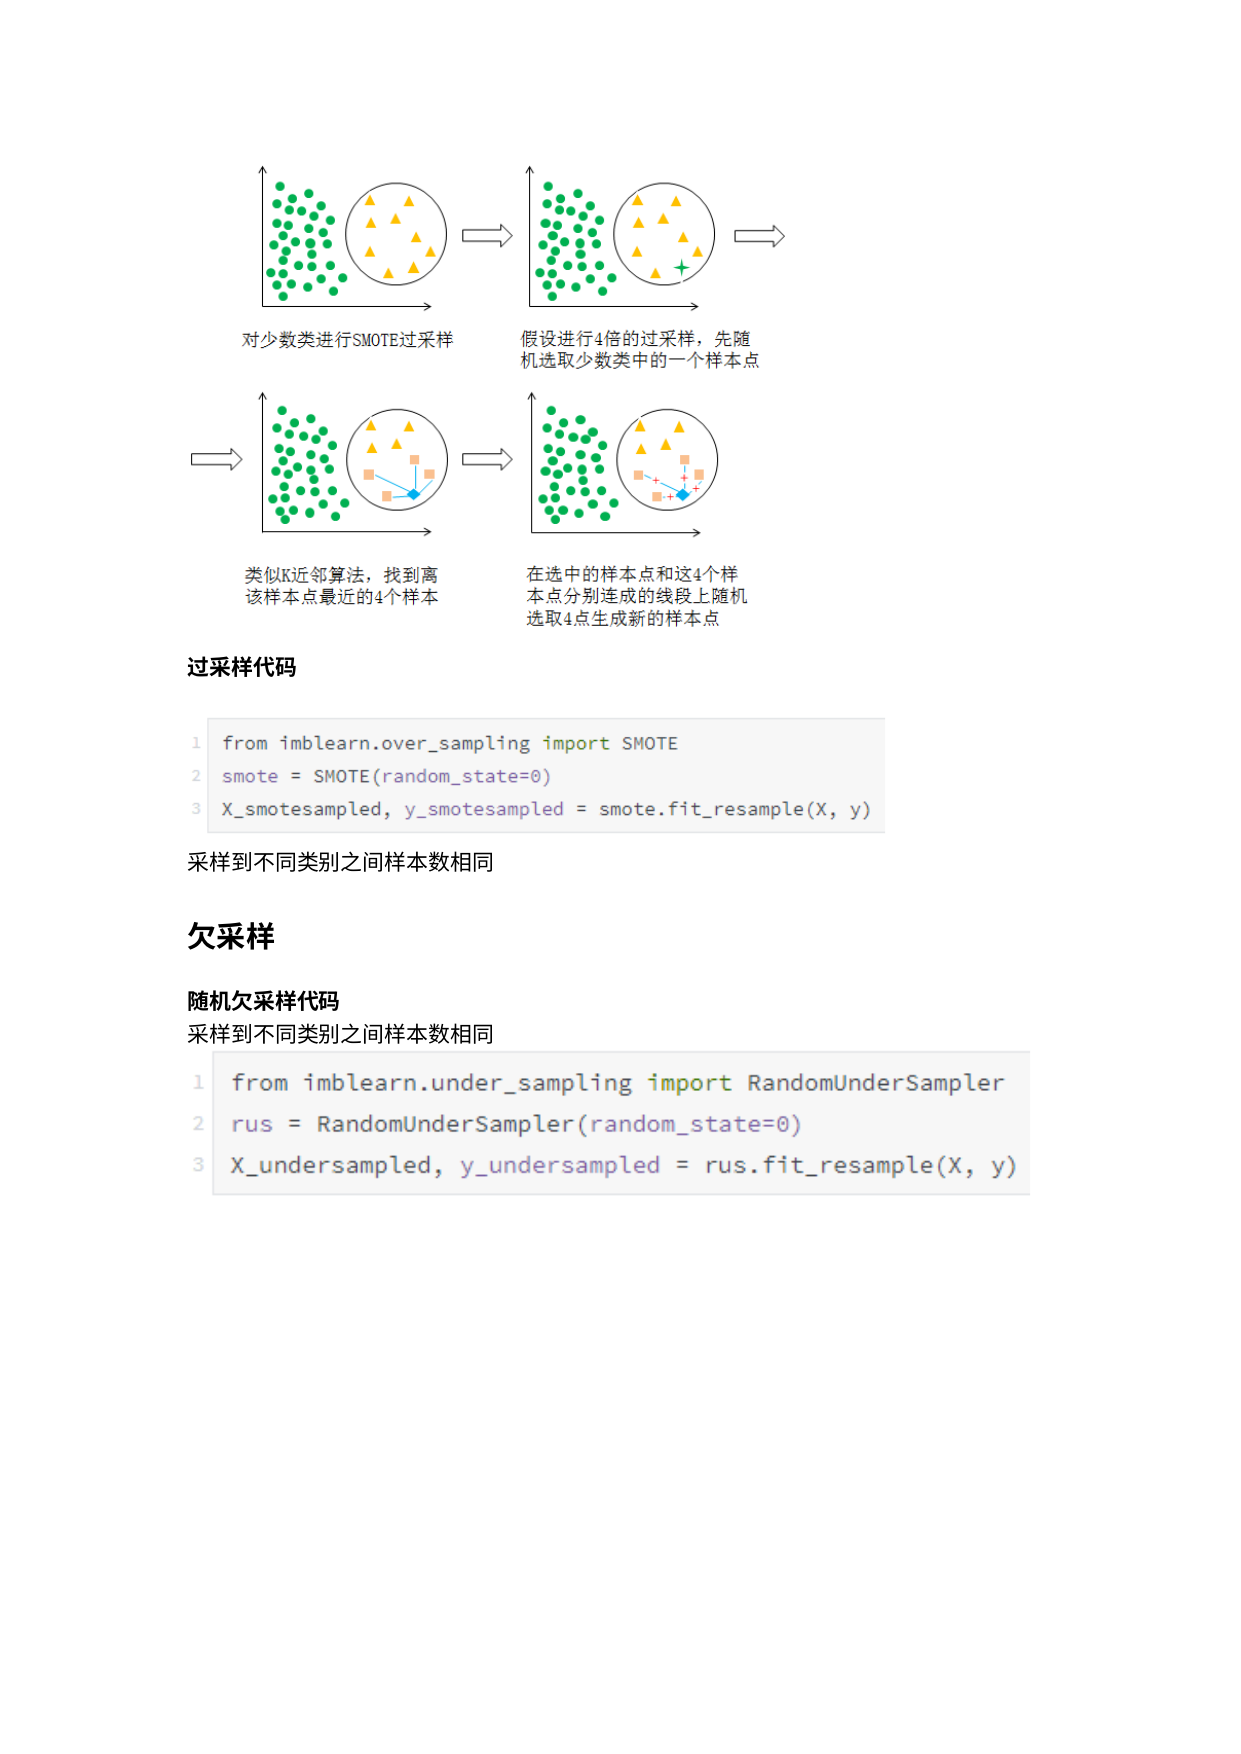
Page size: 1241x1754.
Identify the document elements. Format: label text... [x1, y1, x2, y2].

picture [187, 1048, 1030, 1199]
subtitle 欠采样 [187, 902, 1070, 967]
text 过采样代码 [187, 649, 1070, 682]
picture [187, 162, 789, 633]
text 采样到不同类别之间样本数相同 [187, 844, 1070, 877]
picture [187, 714, 886, 836]
text 采样到不同类别之间样本数相同 [187, 1016, 1070, 1049]
text 随机欠采样代码 [187, 984, 1070, 1016]
